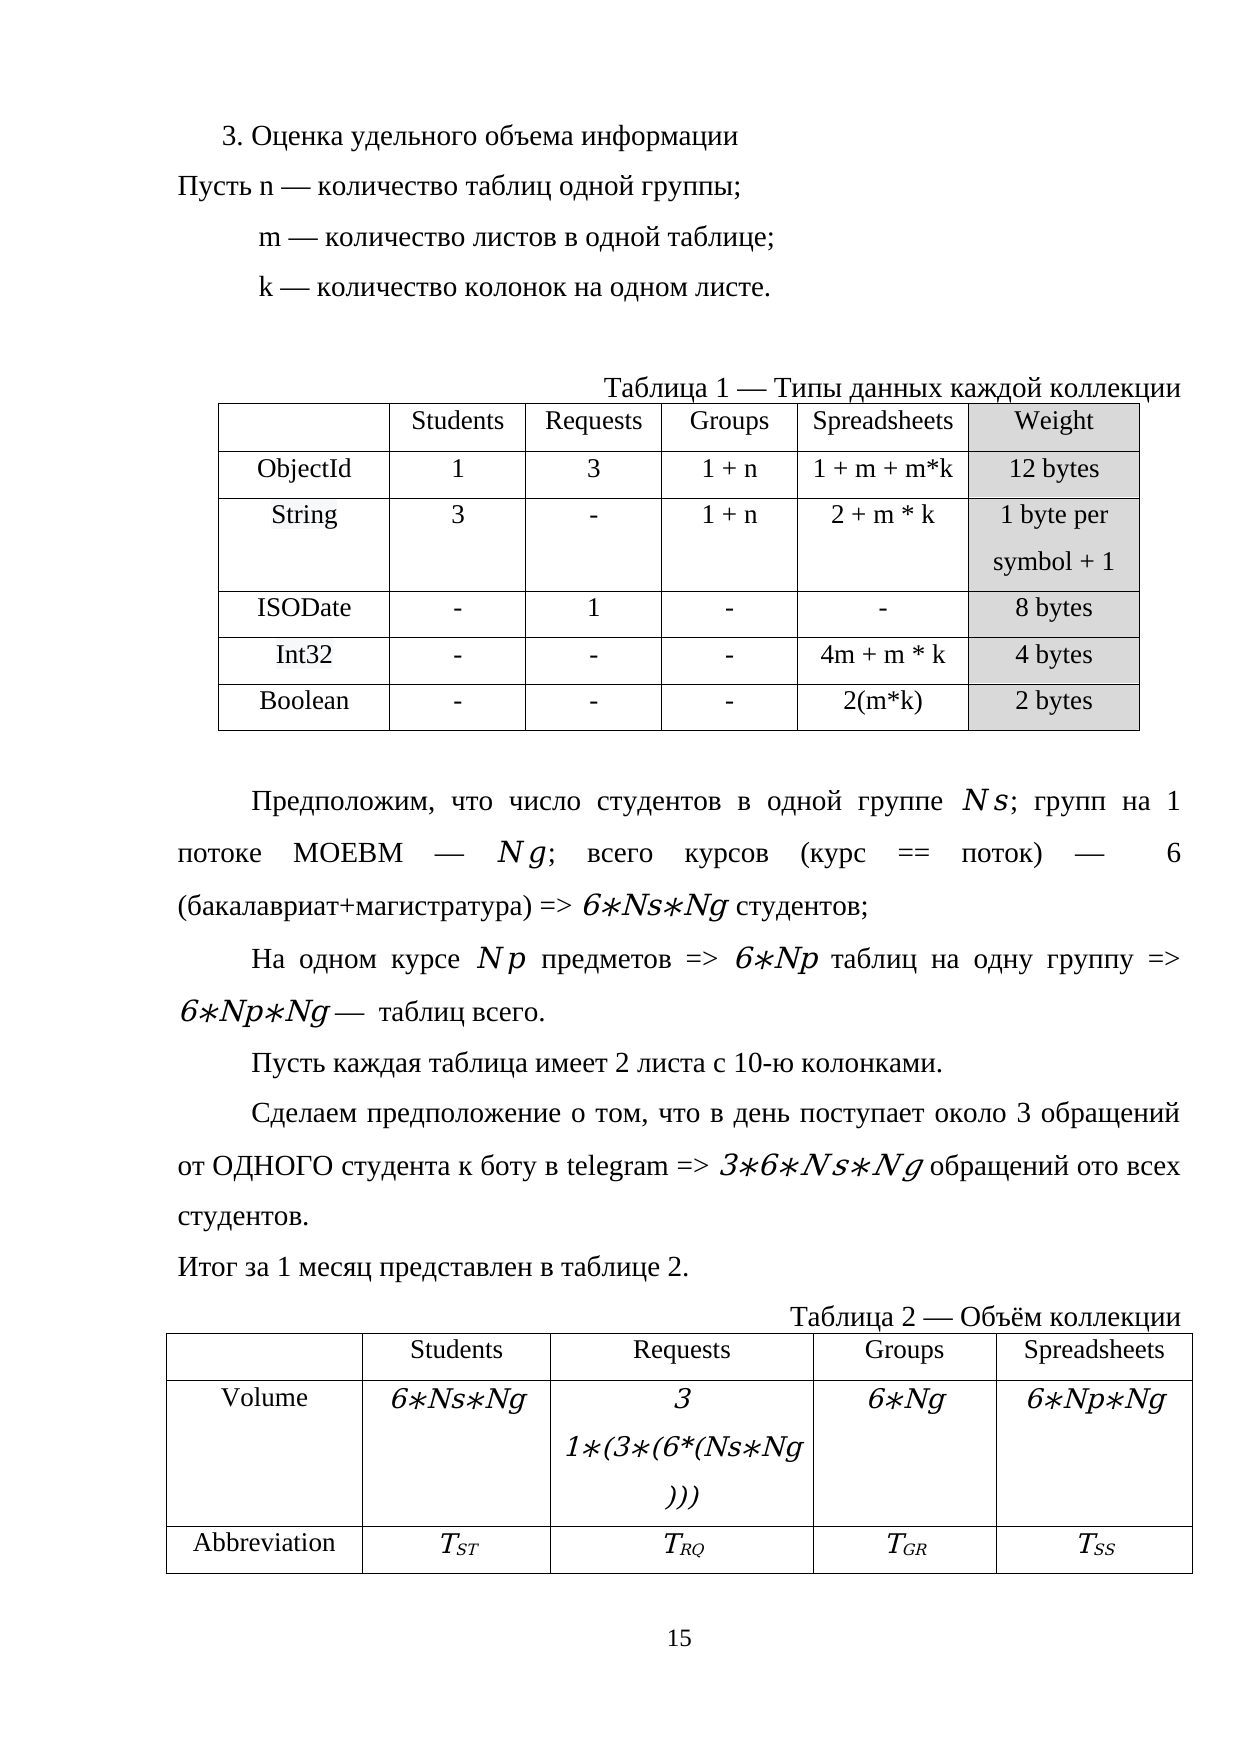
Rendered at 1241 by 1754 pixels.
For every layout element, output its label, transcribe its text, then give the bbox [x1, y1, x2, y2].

table_cell 2 + m * k [798, 499, 968, 591]
list Оценка удельного объема информации [177, 118, 1181, 152]
text Итог за 1 месяц представлен в таблице 2. [177, 1249, 1181, 1282]
table_header Requests [551, 1334, 813, 1380]
table_cell 1 + n [662, 452, 797, 497]
table_cell 1 byte per symbol + 1 [969, 499, 1139, 591]
table_cell - [798, 592, 968, 637]
table_header Requests [526, 404, 661, 451]
table_cell 3 [390, 499, 525, 591]
table_cell 3 [526, 452, 661, 497]
table_cell - [526, 685, 661, 730]
text Пусть n — количество таблиц одной группы; [177, 168, 1181, 202]
table_cell TRQ [551, 1527, 813, 1573]
table_header Spreadsheets [798, 404, 968, 451]
text Таблица 2 — Объём коллекции [177, 1299, 1181, 1332]
table_cell TST [363, 1527, 550, 1573]
table_header [167, 1334, 362, 1380]
table_cell TGR [814, 1527, 996, 1573]
table_cell - [662, 685, 797, 730]
text Предположим, что число студентов в одной группе 𝑁𝑠; групп на 1 потоке МОЕВМ — 𝑁𝑔; всего курсов (курс == поток) — 6 (бакалавриат+магистратура) => 6∗Ns∗Ng студентов; [177, 781, 1181, 922]
text Сделаем предположение о том, что в день поступает около 3 обращений от ОДНОГО студента к боту в telegram => 3∗6∗𝑁𝑠∗𝑁𝑔 обращений ото всех студентов. [177, 1095, 1181, 1232]
table_cell 6∗Np∗Ng [997, 1381, 1192, 1526]
text m — количество листов в одной таблице; [177, 219, 1181, 252]
table_cell 4 bytes [969, 638, 1139, 683]
text На одном курсе 𝑁𝑝 предметов => 6∗Np таблиц на одну группу => 6∗Np∗Ng — таблиц всего. [177, 939, 1181, 1027]
table_cell String [219, 499, 389, 591]
table_cell 2 bytes [969, 685, 1139, 730]
table_cell - [526, 499, 661, 591]
table_header Students [363, 1334, 550, 1380]
table_cell Abbreviation [167, 1527, 362, 1573]
table_header Groups [662, 404, 797, 451]
table_cell - [662, 638, 797, 683]
text Таблица 1 — Типы данных каждой коллекции [177, 370, 1181, 403]
table_cell ISODate [219, 592, 389, 637]
table_header Groups [814, 1334, 996, 1380]
table_cell 31∗(3∗(6*(Ns∗Ng))) [551, 1381, 813, 1526]
table_cell Volume [167, 1381, 362, 1526]
table_header [219, 404, 389, 451]
table_header Spreadsheets [997, 1334, 1192, 1380]
table_cell 1 [390, 452, 525, 497]
table_cell 1 + n [662, 499, 797, 591]
table_cell - [390, 685, 525, 730]
text k — количество колонок на одном листе. [177, 269, 1181, 303]
table_cell - [390, 592, 525, 637]
table_cell TSS [997, 1527, 1192, 1573]
text Пусть каждая таблица имеет 2 листа с 10-ю колонками. [177, 1045, 1181, 1078]
table_header Weight [969, 404, 1139, 451]
table_cell 4m + m * k [798, 638, 968, 683]
table_cell - [526, 638, 661, 683]
table_cell ObjectId [219, 452, 389, 497]
table_header Students [390, 404, 525, 451]
table_cell 6∗Ns∗Ng [363, 1381, 550, 1526]
table_cell 8 bytes [969, 592, 1139, 637]
table_cell Boolean [219, 685, 389, 730]
table_cell Int32 [219, 638, 389, 683]
table_cell - [390, 638, 525, 683]
table_cell - [662, 592, 797, 637]
table_cell 2(m*k) [798, 685, 968, 730]
table_cell 6∗Ng [814, 1381, 996, 1526]
table_cell 1 [526, 592, 661, 637]
table_cell 1 + m + m*k [798, 452, 968, 497]
table_cell 12 bytes [969, 452, 1139, 497]
